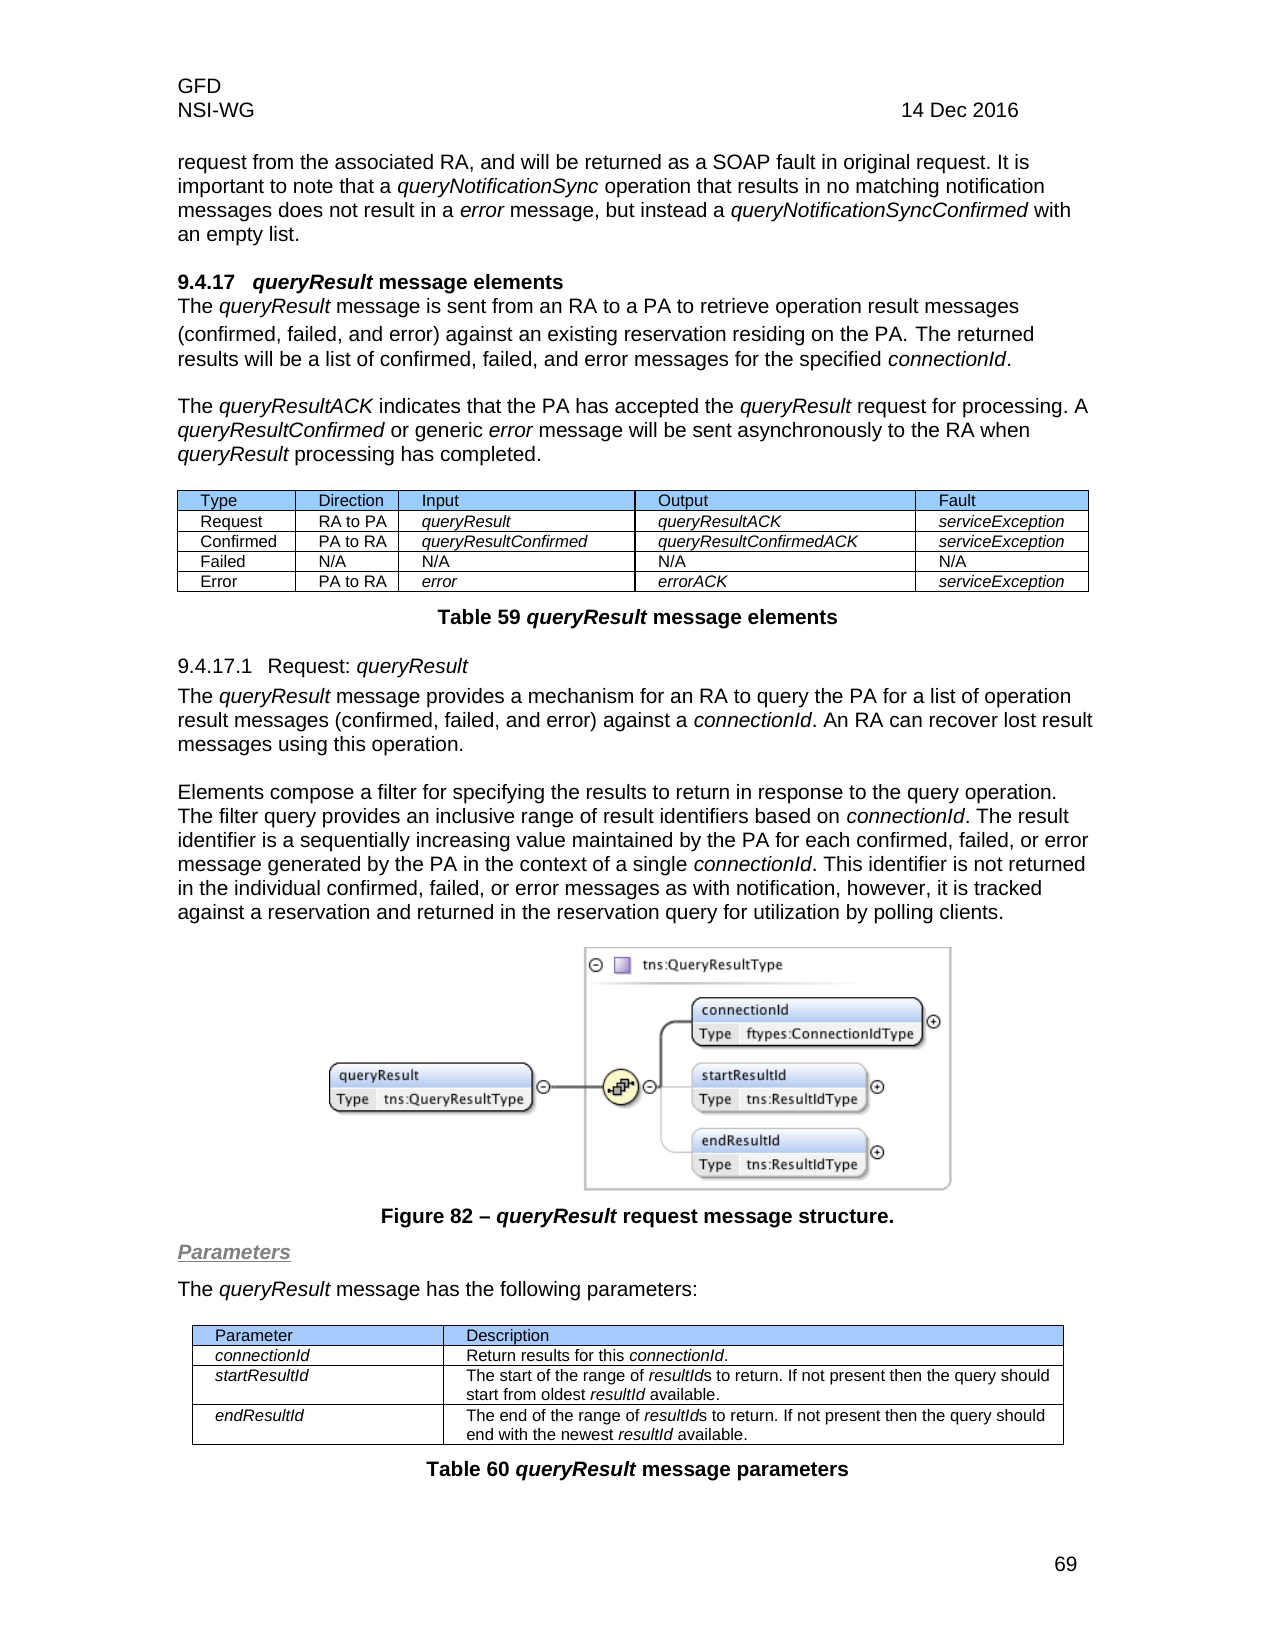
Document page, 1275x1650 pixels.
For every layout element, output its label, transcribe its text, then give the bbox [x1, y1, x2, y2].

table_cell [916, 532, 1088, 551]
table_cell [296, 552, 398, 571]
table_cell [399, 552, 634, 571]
text The queryResult message provides a mechanism for an RA to query the PA for a list of operation result messages (confirmed, failed, and error) against a connectionId. An RA can recover lost result messages using this operation. Elements compose a filter for specifying the results to return in response to the query operation. The filter query provides an inclusive range of result identifiers based on connectionId. The result identifier is a sequentially increasing value maintained by the PA for each confirmed, failed, or error message generated by the PA in the context of a single connectionId. This identifier is not returned in the individual confirmed, failed, or error messages as with notification, however, it is tracked against a reservation and returned in the reservation query for utilization by polling clients. [177, 684, 1098, 923]
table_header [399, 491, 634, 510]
subtitle queryResult message elements [177, 270, 1098, 294]
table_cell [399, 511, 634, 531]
text Parameters [177, 1240, 1098, 1264]
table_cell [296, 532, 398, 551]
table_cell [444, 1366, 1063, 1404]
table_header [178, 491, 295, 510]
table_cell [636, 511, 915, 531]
text The queryResult message has the following parameters: [177, 1277, 1098, 1301]
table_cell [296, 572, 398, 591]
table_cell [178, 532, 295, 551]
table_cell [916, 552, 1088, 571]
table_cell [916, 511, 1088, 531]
text The queryResultACK indicates that the PA has accepted the queryResult request for processing. A queryResultConfirmed or generic error message will be sent asynchronously to the RA when queryResult processing has completed. [177, 394, 1098, 466]
picture [329, 947, 953, 1192]
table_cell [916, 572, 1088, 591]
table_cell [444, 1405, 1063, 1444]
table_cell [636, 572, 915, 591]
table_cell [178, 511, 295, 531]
subtitle Request: queryResult [177, 654, 1098, 678]
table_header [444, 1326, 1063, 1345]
text The queryResult message is sent from an RA to a PA to retrieve operation result messages (confirmed, failed, and error) against an existing reservation residing on the PA. The returned results will be a list of confirmed, failed, and error messages for the specified connectionId. [177, 294, 1098, 370]
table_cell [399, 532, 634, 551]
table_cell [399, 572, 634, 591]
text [177, 150, 1098, 246]
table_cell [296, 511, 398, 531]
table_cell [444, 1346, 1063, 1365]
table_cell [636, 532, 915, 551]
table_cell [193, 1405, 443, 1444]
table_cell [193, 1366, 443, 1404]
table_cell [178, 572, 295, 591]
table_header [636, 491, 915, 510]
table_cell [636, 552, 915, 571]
text Table 60 queryResult message parameters [177, 1457, 1098, 1481]
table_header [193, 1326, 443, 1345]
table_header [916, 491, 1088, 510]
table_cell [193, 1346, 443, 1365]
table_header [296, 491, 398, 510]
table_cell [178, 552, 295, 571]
text Table 59 queryResult message elements [177, 605, 1098, 629]
